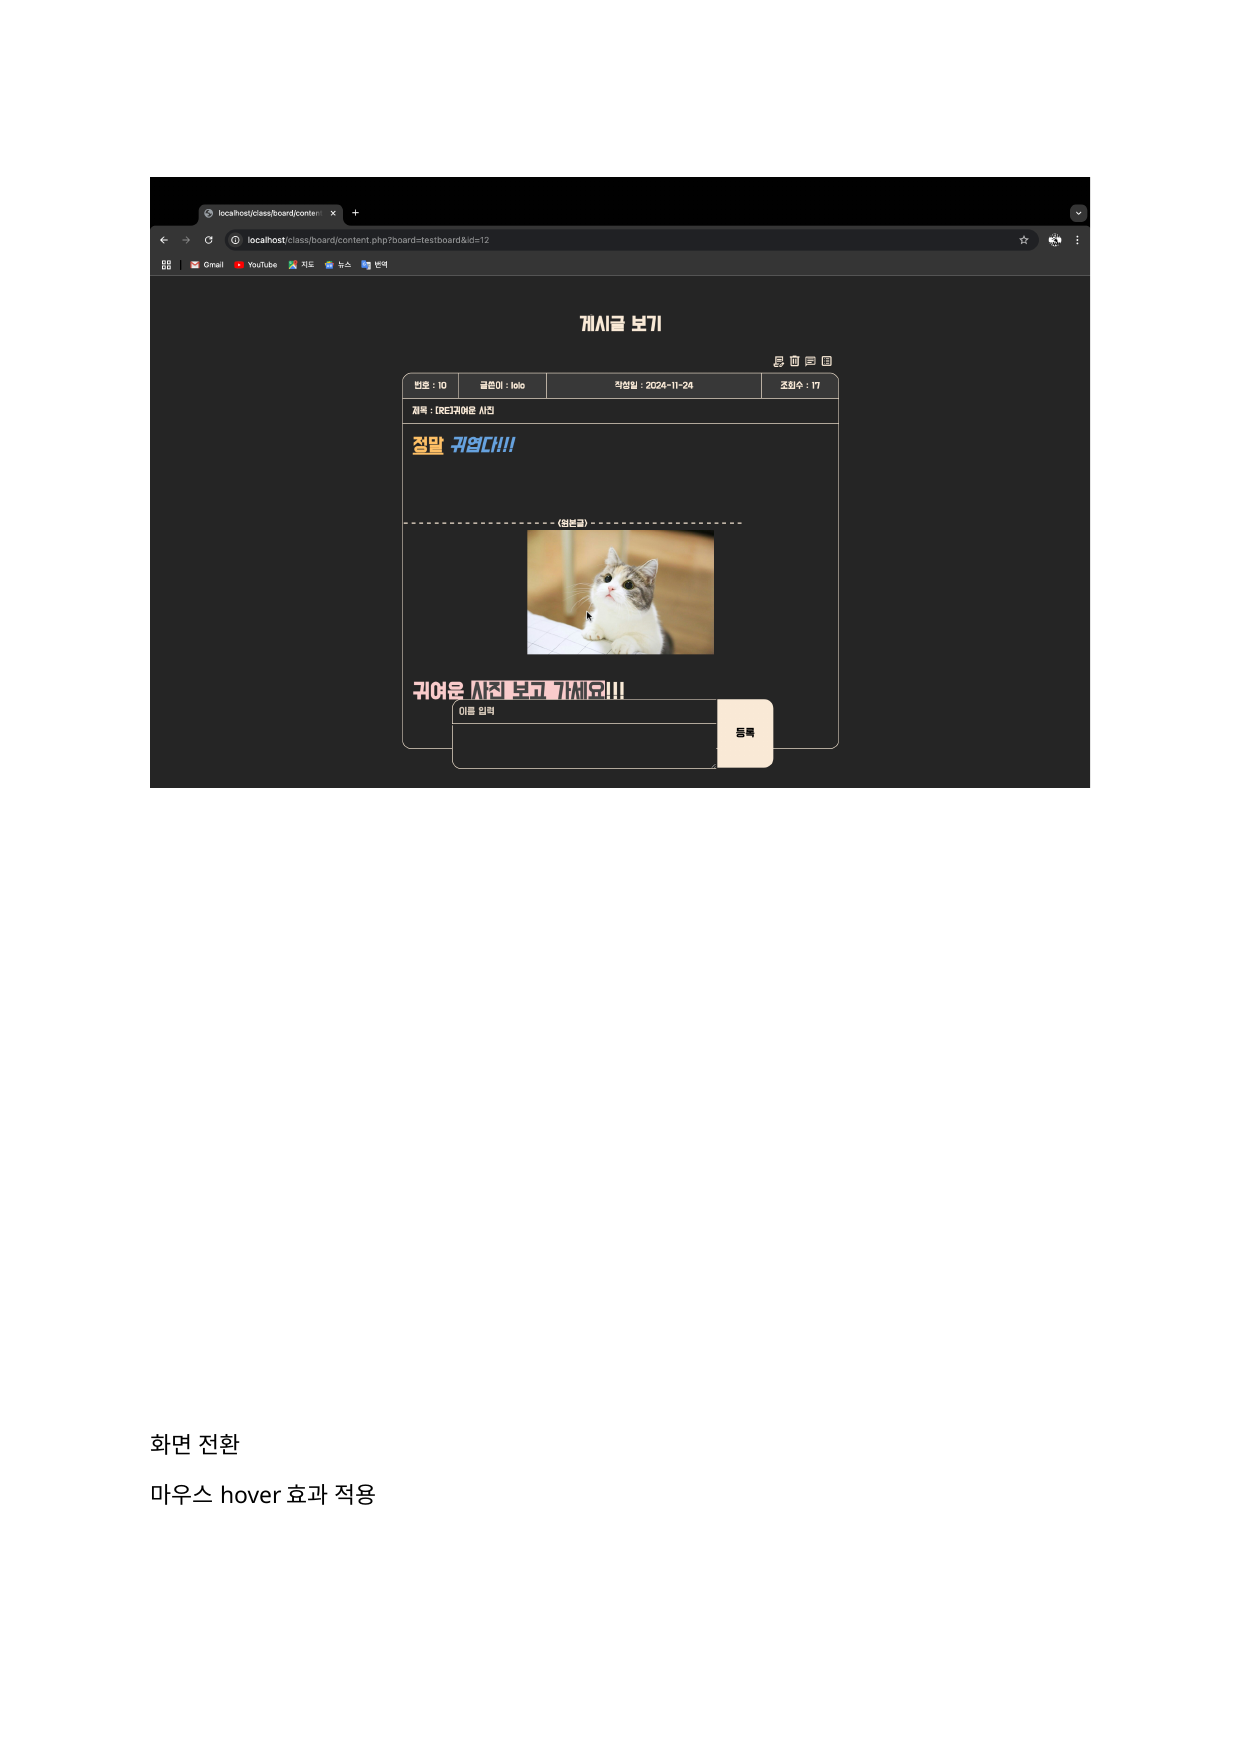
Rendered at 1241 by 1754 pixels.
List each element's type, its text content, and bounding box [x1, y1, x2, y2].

picture [150, 177, 1091, 788]
text 화면 전환 [150, 1427, 1090, 1461]
text 마우스 hover효과 적용 [150, 1477, 1090, 1511]
